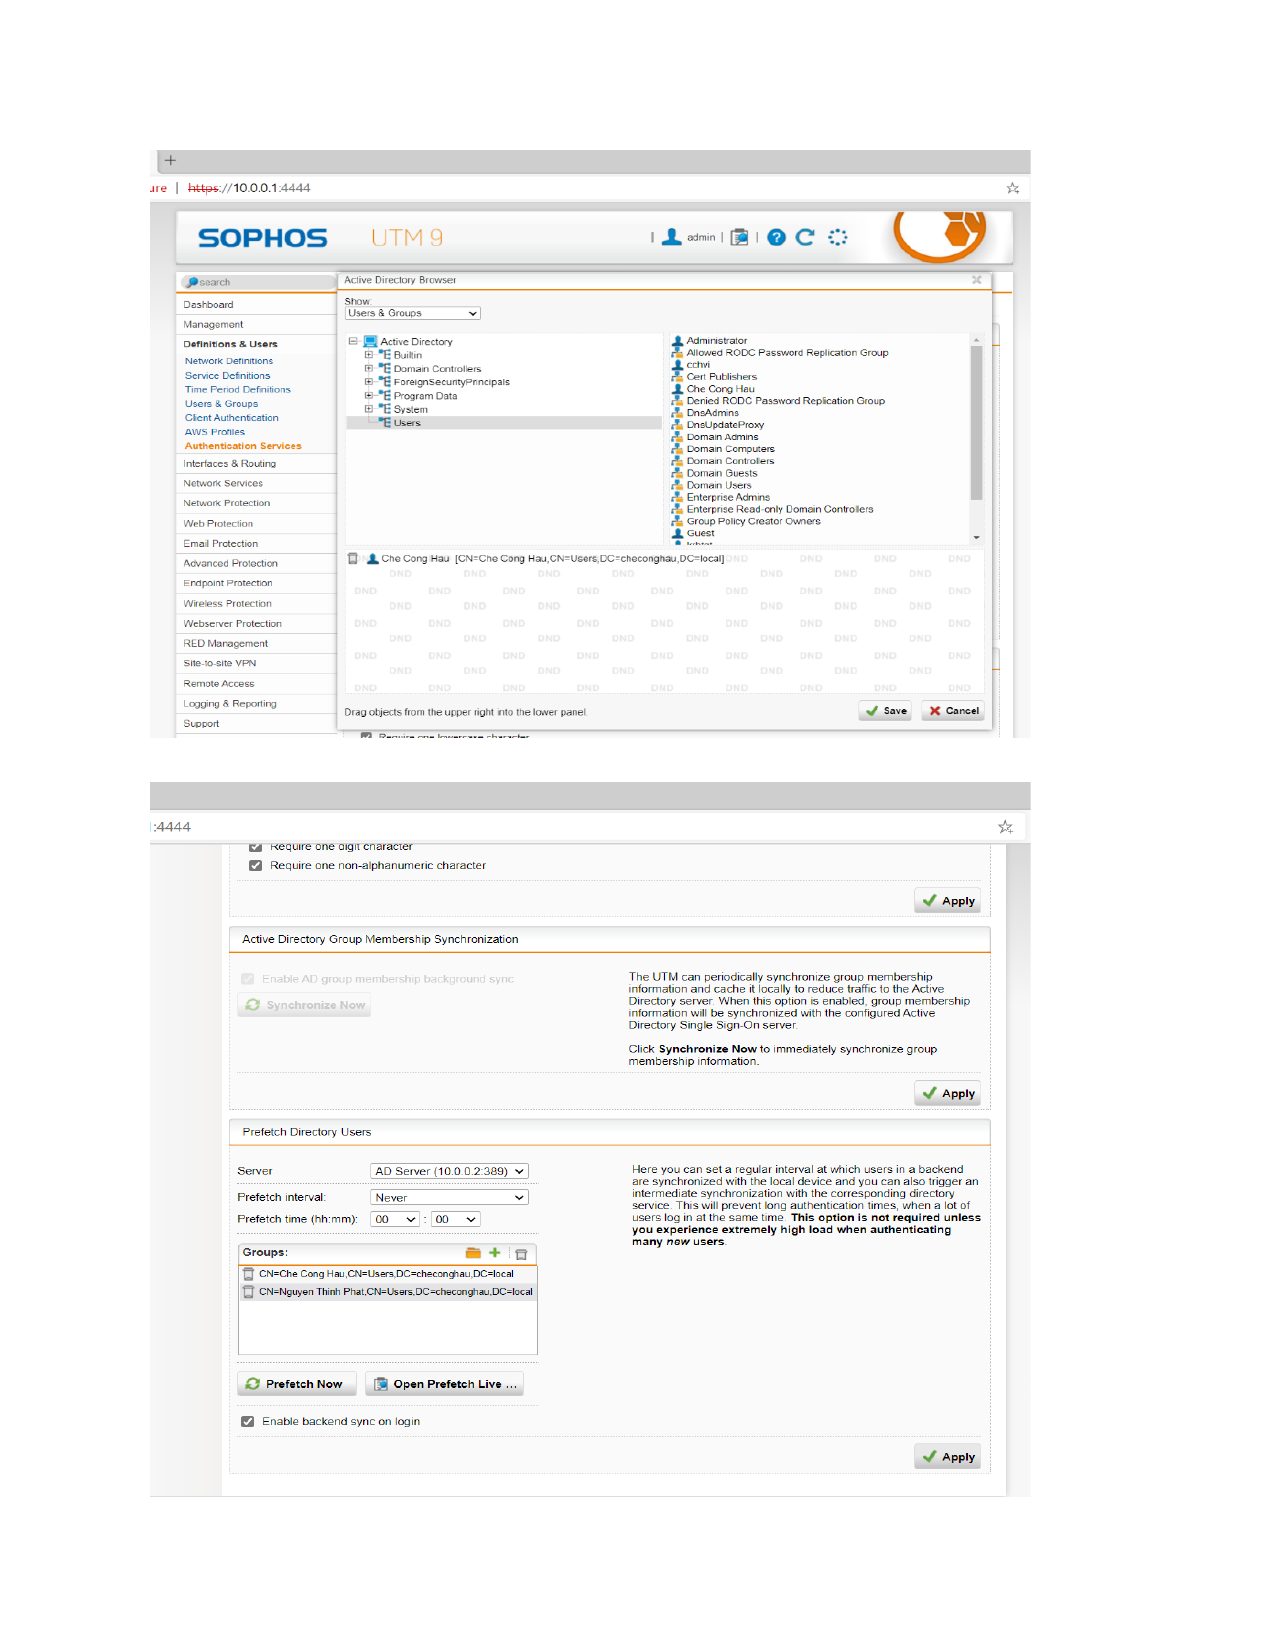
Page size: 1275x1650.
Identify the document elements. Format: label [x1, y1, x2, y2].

picture [150, 150, 1031, 738]
picture [150, 782, 1031, 1497]
